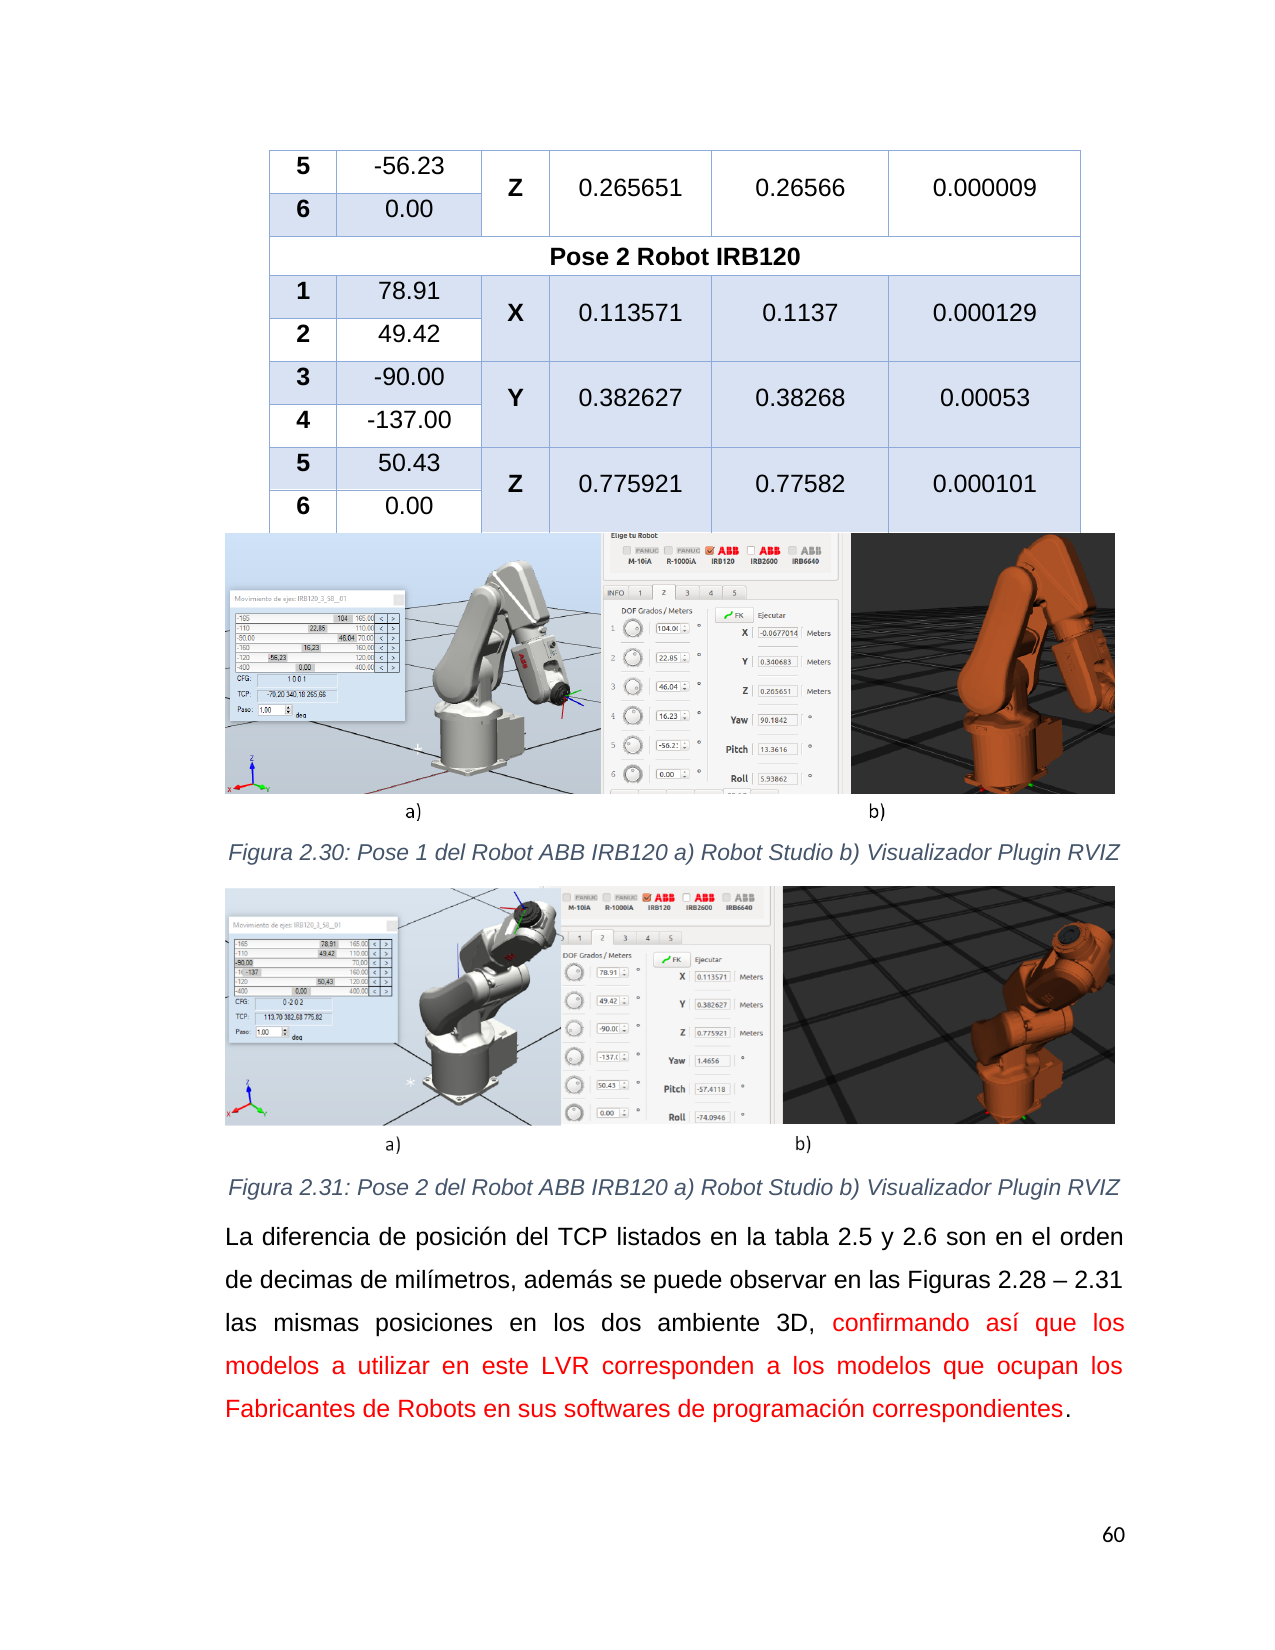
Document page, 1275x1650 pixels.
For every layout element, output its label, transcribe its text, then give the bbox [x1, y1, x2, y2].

text La diferencia de posición del TCP listados en la tabla 2.5 y 2.6 son en el orden de decimas de milímetros, además se puede observar en las Figuras 2.28 – 2.31 las mismas posiciones en los dos ambiente 3D, confirmando así que los modelos a utilizar en este LVR corresponden a los modelos que ocupan los Fabricantes de Robots en sus softwares de programación correspondientes. [225, 1222, 1125, 1423]
table_cell 4 [270, 405, 336, 447]
table_cell 0.26566 [712, 151, 888, 236]
table_cell 0.77582 [712, 448, 888, 532]
table_cell 1 [270, 276, 336, 318]
table_cell -56.23 [337, 151, 481, 193]
table_cell 2 [270, 319, 336, 361]
picture [225, 886, 1115, 1154]
table_cell 6 [270, 194, 336, 236]
table_cell 5 [270, 448, 336, 489]
table_cell -90.00 [337, 362, 481, 404]
table_cell 6 [270, 491, 336, 532]
table_cell 0.000009 [889, 151, 1080, 236]
table_cell 50.43 [337, 448, 481, 489]
table_cell 0.38268 [712, 362, 888, 447]
text Figura 2.31: Pose 2 del Robot ABB IRB120 a) Robot Studio b) Visualizador Plugin RVIZ [225, 1174, 1125, 1201]
table_cell 3 [270, 362, 336, 404]
table_cell 0.00 [337, 491, 481, 532]
table_cell 0.000129 [889, 276, 1080, 361]
table_cell 0.000101 [889, 448, 1080, 532]
table_cell 0.00 [337, 194, 481, 236]
table_cell 0.1137 [712, 276, 888, 361]
table_cell 5 [270, 151, 336, 193]
text Figura 2.30: Pose 1 del Robot ABB IRB120 a) Robot Studio b) Visualizador Plugin RVIZ [225, 839, 1125, 866]
table_cell Z [482, 448, 549, 532]
table_cell 0.00053 [889, 362, 1080, 447]
table_cell 0.382627 [550, 362, 711, 447]
table_cell -137.00 [337, 405, 481, 447]
table_cell 0.265651 [550, 151, 711, 236]
table_cell Z [482, 151, 549, 236]
table_cell 49.42 [337, 319, 481, 361]
table_cell Y [482, 362, 549, 447]
picture [225, 533, 1115, 821]
table_cell 0.775921 [550, 448, 711, 532]
table_cell 0.113571 [550, 276, 711, 361]
table_cell Pose 2 Robot IRB120 [270, 237, 1080, 275]
table_cell X [482, 276, 549, 361]
table_cell 78.91 [337, 276, 481, 318]
